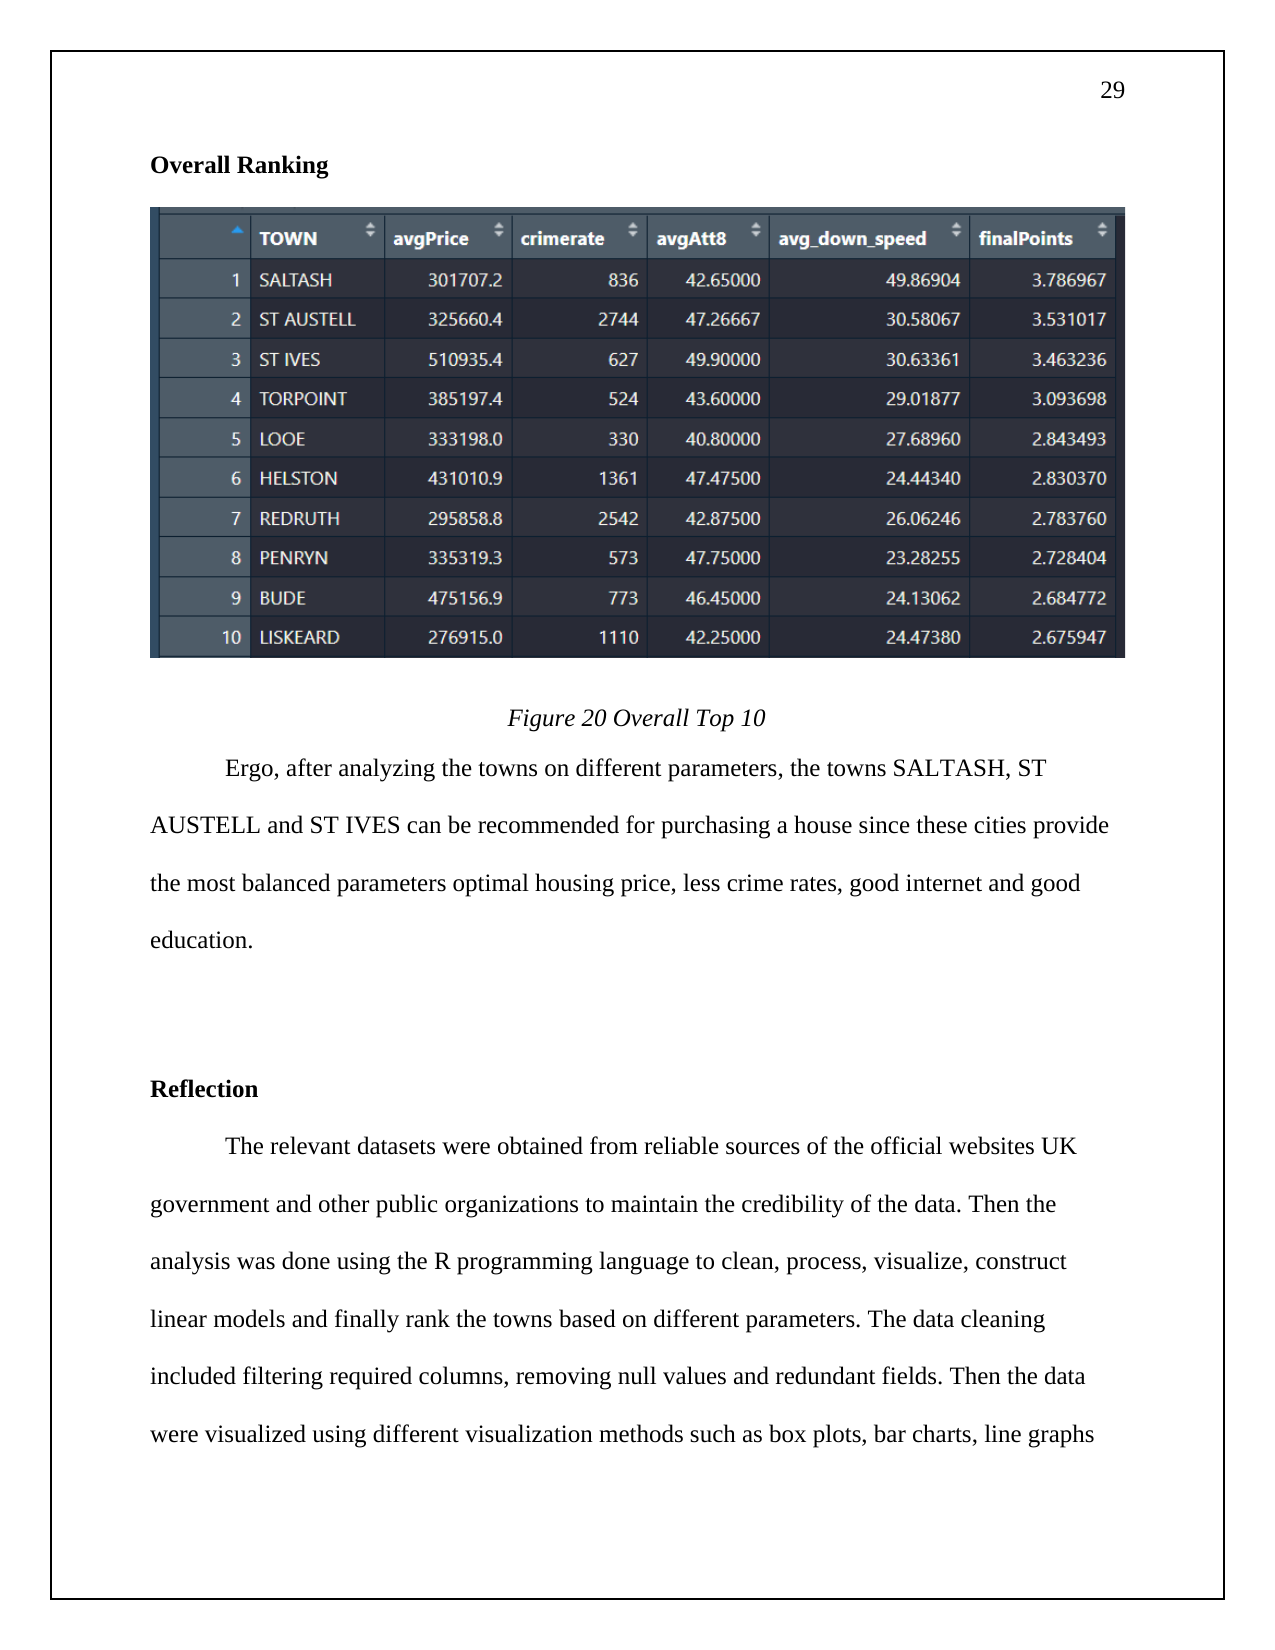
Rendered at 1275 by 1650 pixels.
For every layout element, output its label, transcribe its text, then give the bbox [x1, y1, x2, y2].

text Figure 20 Overall Top 10 [150, 703, 1125, 732]
subtitle Overall Ranking [150, 150, 1125, 179]
text Ergo, after analyzing the towns on different parameters, the towns SALTASH, ST AUSTELL and ST IVES can be recommended for purchasing a house since these cities provide the most balanced parameters optimal housing price, less crime rates, good internet and good education. [150, 753, 1125, 954]
subtitle Reflection [150, 1074, 1125, 1102]
picture [150, 207, 1125, 658]
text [150, 1131, 1125, 1447]
